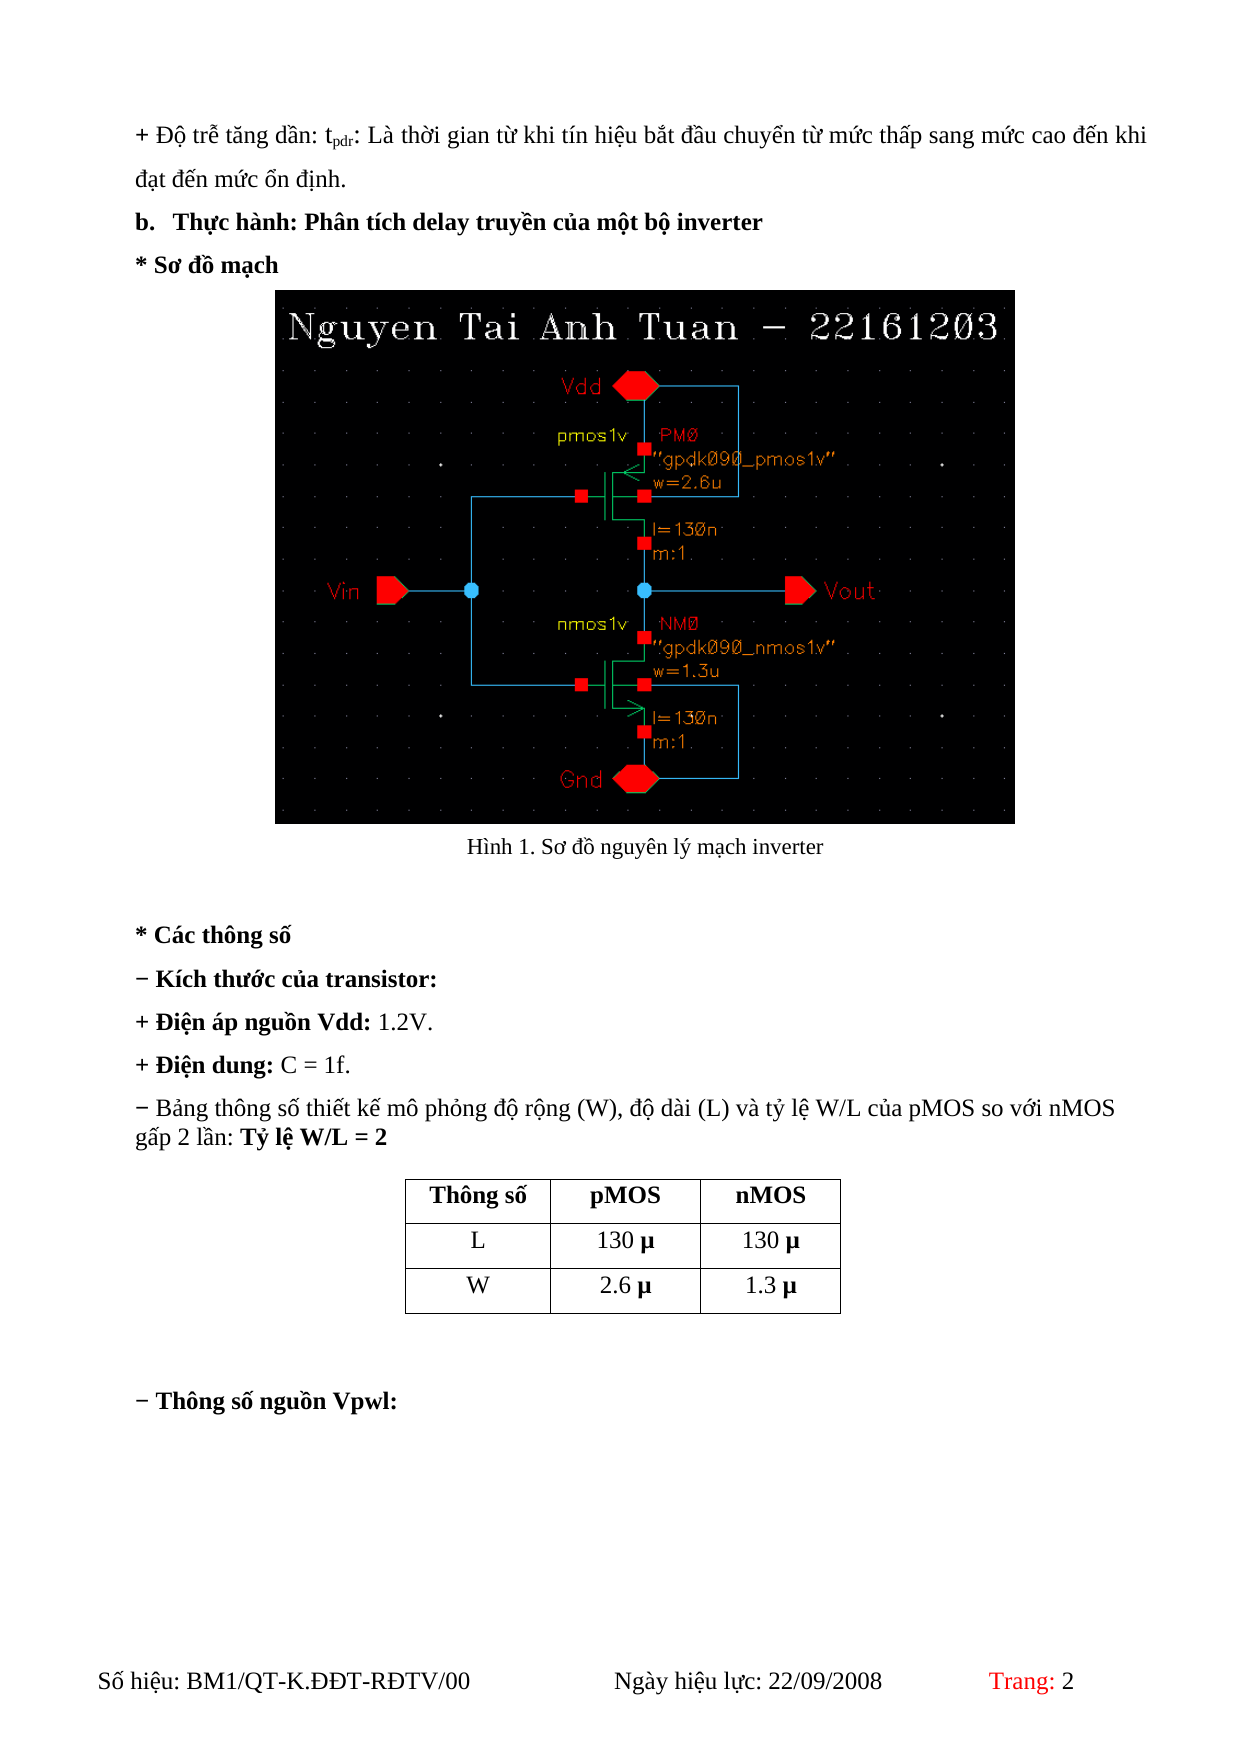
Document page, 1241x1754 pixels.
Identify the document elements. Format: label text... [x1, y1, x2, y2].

table_header pMOS [551, 1180, 700, 1223]
list Thực hành: Phân tích delay truyền của một bộ inverter [135, 207, 1149, 236]
table_cell W [406, 1269, 550, 1313]
text − Kích thước của transistor: [135, 964, 1149, 992]
table_cell 130 µ [701, 1224, 840, 1268]
text * Các thông số [135, 921, 1149, 949]
table_header nMOS [701, 1180, 840, 1223]
table_cell 1.3 µ [701, 1269, 840, 1313]
text + Điện dung: C = 1f. [135, 1050, 1149, 1079]
text + Độ trễ tăng dần: tpdr: Là thời gian từ khi tín hiệu bắt đầu chuyển từ mức thấp sang mức cao đến khi đạt đến mức ổn định. [135, 118, 1149, 192]
text + Điện áp nguồn Vdd: 1.2V. [135, 1007, 1149, 1036]
text * Sơ đồ mạch [135, 250, 1149, 279]
text − Bảng thông số thiết kế mô phỏng độ rộng (W), độ dài (L) và tỷ lệ W/L của pMOS so với nMOS gấp 2 lần: Tỷ lệ W/L = 2 [135, 1093, 1149, 1151]
text − Thông số nguồn Vpwl: [135, 1386, 1149, 1415]
table_cell L [406, 1224, 550, 1268]
table_header Thông số [406, 1180, 550, 1223]
picture [275, 290, 1015, 824]
table_cell 130 µ [551, 1224, 700, 1268]
table_cell 2.6 µ [551, 1269, 700, 1313]
